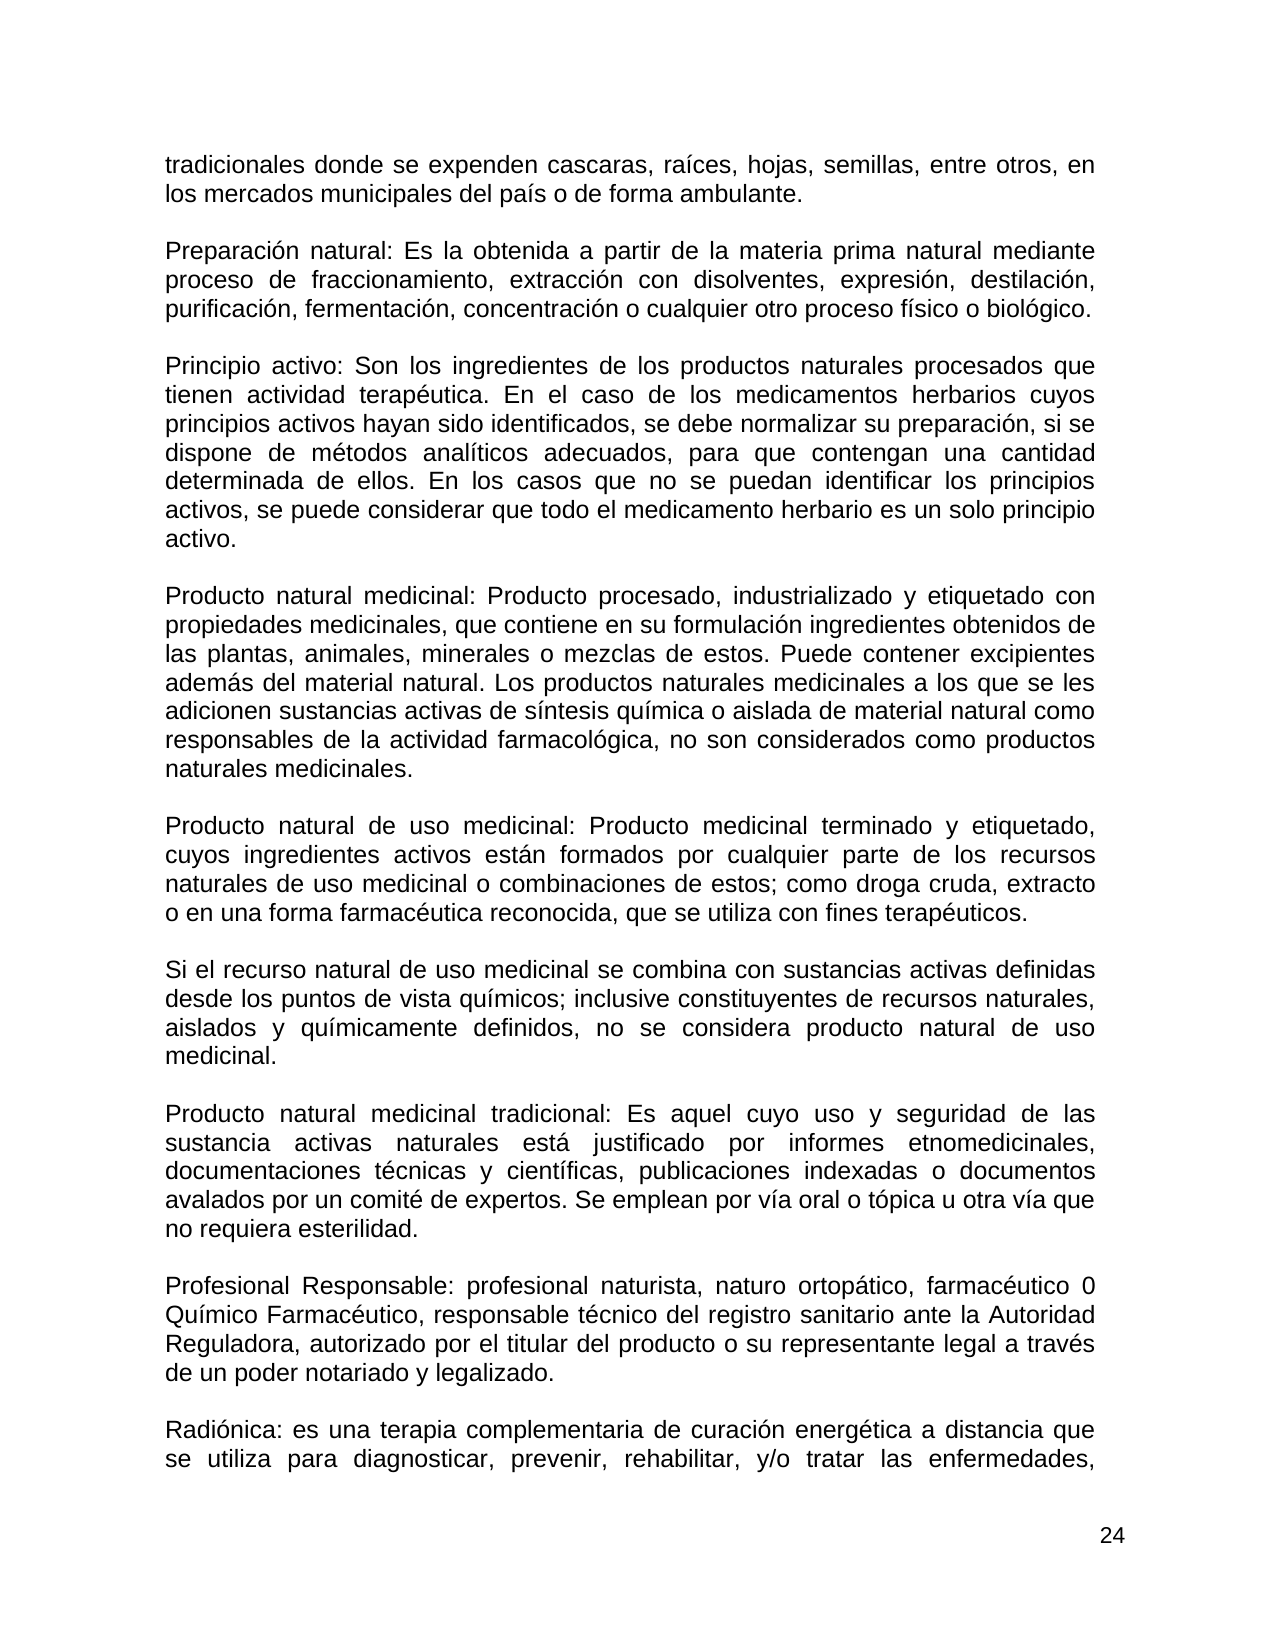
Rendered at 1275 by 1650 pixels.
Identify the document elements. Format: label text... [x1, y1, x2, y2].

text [165, 150, 1097, 207]
text Principio activo: Son los ingredientes de los productos naturales procesados que tienen actividad terapéutica. En el caso de los medicamentos herbarios cuyos principios activos hayan sido identificados, se debe normalizar su preparación, si se dispone de métodos analíticos adecuados, para que contengan una cantidad determinada de ellos. En los casos que no se puedan identificar los principios activos, se puede considerar que todo el medicamento herbario es un solo principio activo. [165, 351, 1097, 552]
text Profesional Responsable: profesional naturista, naturo ortopático, farmacéutico 0 Químico Farmacéutico, responsable técnico del registro sanitario ante la Autoridad Reguladora, autorizado por el titular del producto o su representante legal a través de un poder notariado y legalizado. [165, 1271, 1097, 1386]
text Producto natural de uso medicinal: Producto medicinal terminado y etiquetado, cuyos ingredientes activos están formados por cualquier parte de los recursos naturales de uso medicinal o combinaciones de estos; como droga cruda, extracto o en una forma farmacéutica reconocida, que se utiliza con fines terapéuticos. [165, 811, 1097, 926]
text Producto natural medicinal tradicional: Es aquel cuyo uso y seguridad de las sustancia activas naturales está justificado por informes etnomedicinales, documentaciones técnicas y científicas, publicaciones indexadas o documentos avalados por un comité de expertos. Se emplean por vía oral o tópica u otra vía que no requiera esterilidad. [165, 1099, 1097, 1242]
text Producto natural medicinal: Producto procesado, industrializado y etiquetado con propiedades medicinales, que contiene en su formulación ingredientes obtenidos de las plantas, animales, minerales o mezclas de estos. Puede contener excipientes además del material natural. Los productos naturales medicinales a los que se les adicionen sustancias activas de síntesis química o aislada de material natural como responsables de la actividad farmacológica, no son considerados como productos naturales medicinales. [165, 581, 1097, 782]
text Si el recurso natural de uso medicinal se combina con sustancias activas definidas desde los puntos de vista químicos; inclusive constituyentes de recursos naturales, aislados y químicamente definidos, no se considera producto natural de uso medicinal. [165, 955, 1097, 1070]
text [165, 1415, 1097, 1472]
text Preparación natural: Es la obtenida a partir de la materia prima natural mediante proceso de fraccionamiento, extracción con disolventes, expresión, destilación, purificación, fermentación, concentración o cualquier otro proceso físico o biológico. [165, 236, 1097, 322]
